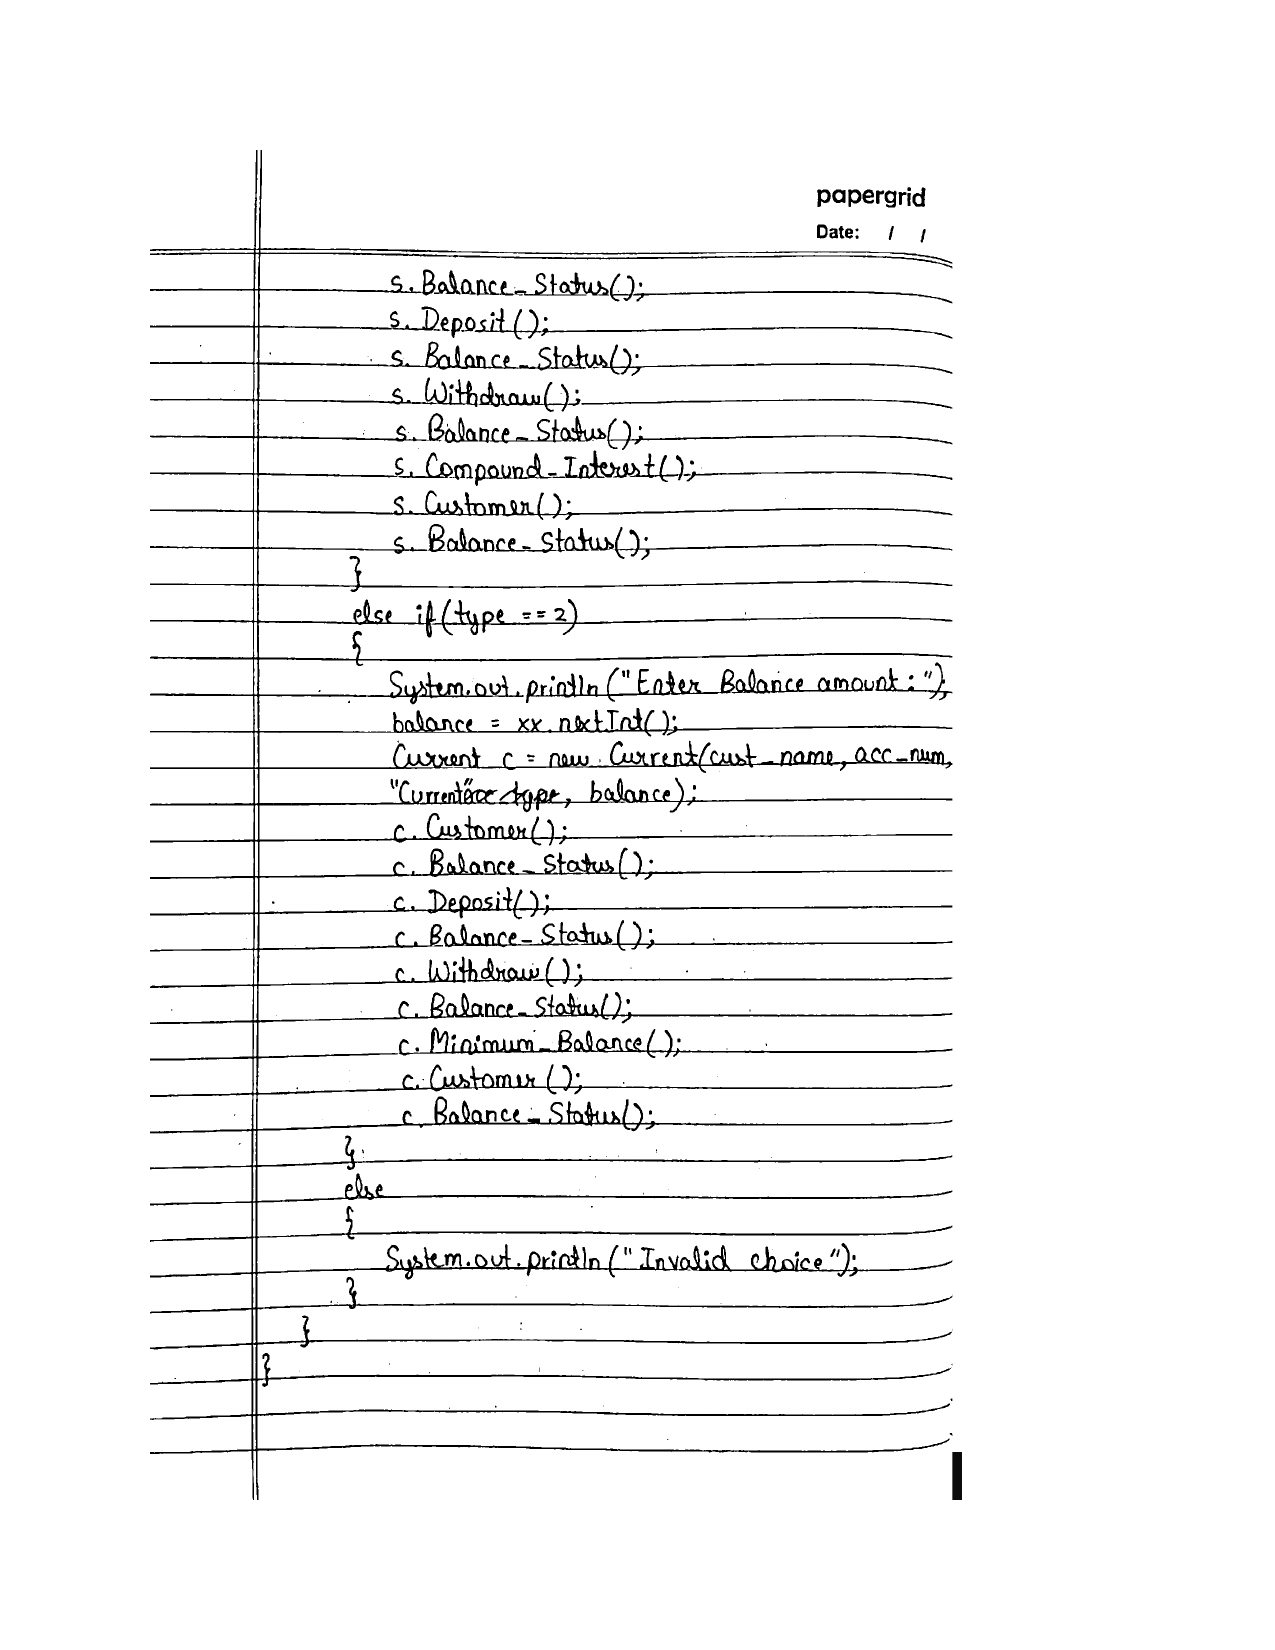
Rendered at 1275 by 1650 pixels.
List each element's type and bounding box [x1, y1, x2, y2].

picture [952, 1452, 962, 1500]
